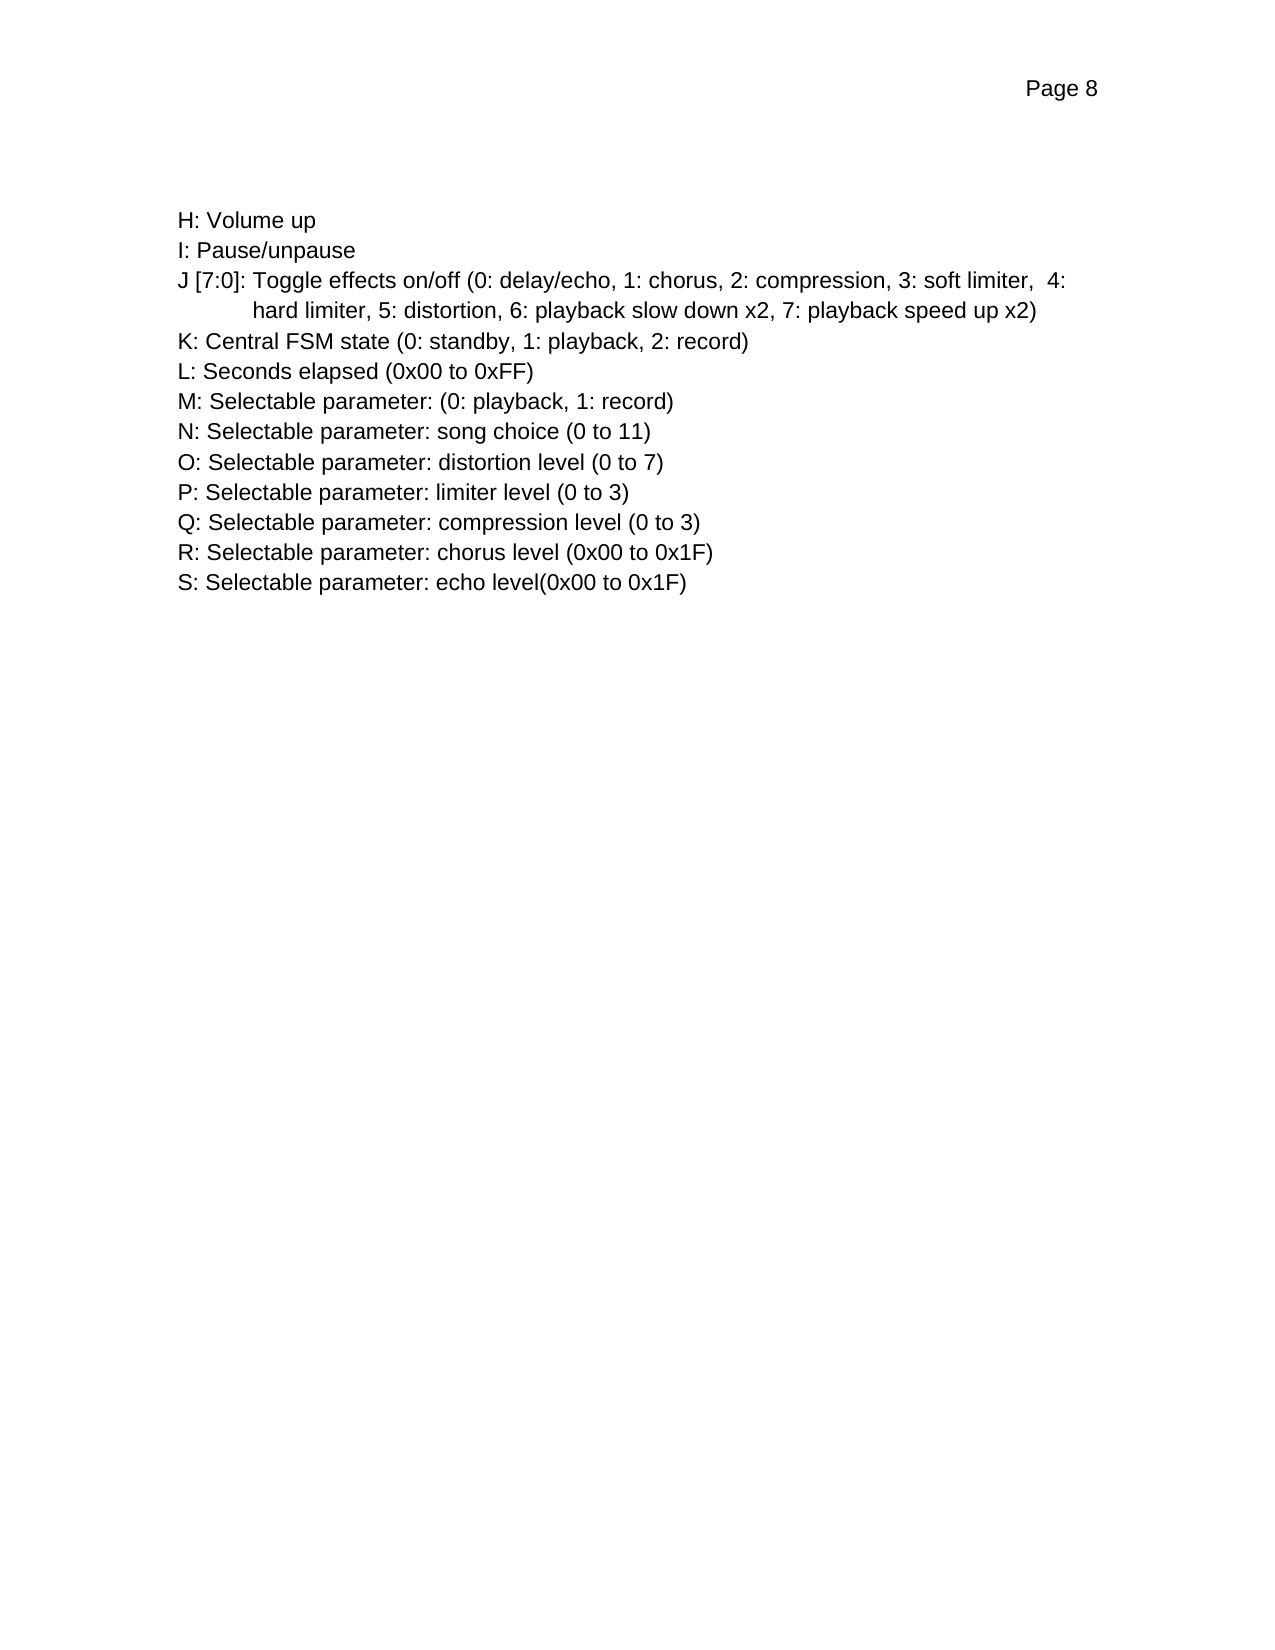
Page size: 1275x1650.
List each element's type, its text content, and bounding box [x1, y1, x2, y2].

text M: Selectable parameter: (0: playback, 1: record) [177, 388, 1098, 414]
text K: Central FSM state (0: standby, 1: playback, 2: record) [177, 328, 1098, 354]
text H: Volume up [177, 207, 1098, 233]
text J [7:0]: Toggle effects on/off (0: delay/echo, 1: chorus, 2: compression, 3: soft limiter, 4: hard limiter, 5: distortion, 6: playback slow down x2, 7: playback speed up x2) [177, 267, 1098, 324]
text R: Selectable parameter: chorus level (0x00 to 0x1F) [177, 539, 1098, 565]
text N: Selectable parameter: song choice (0 to 11) [177, 418, 1098, 444]
text I: Pause/unpause [177, 237, 1098, 263]
text L: Seconds elapsed (0x00 to 0xFF) [177, 358, 1098, 384]
text S: Selectable parameter: echo level(0x00 to 0x1F) [177, 569, 1098, 596]
text O: Selectable parameter: distortion level (0 to 7) [177, 448, 1098, 475]
text P: Selectable parameter: limiter level (0 to 3) [177, 479, 1098, 505]
text Q: Selectable parameter: compression level (0 to 3) [177, 509, 1098, 535]
